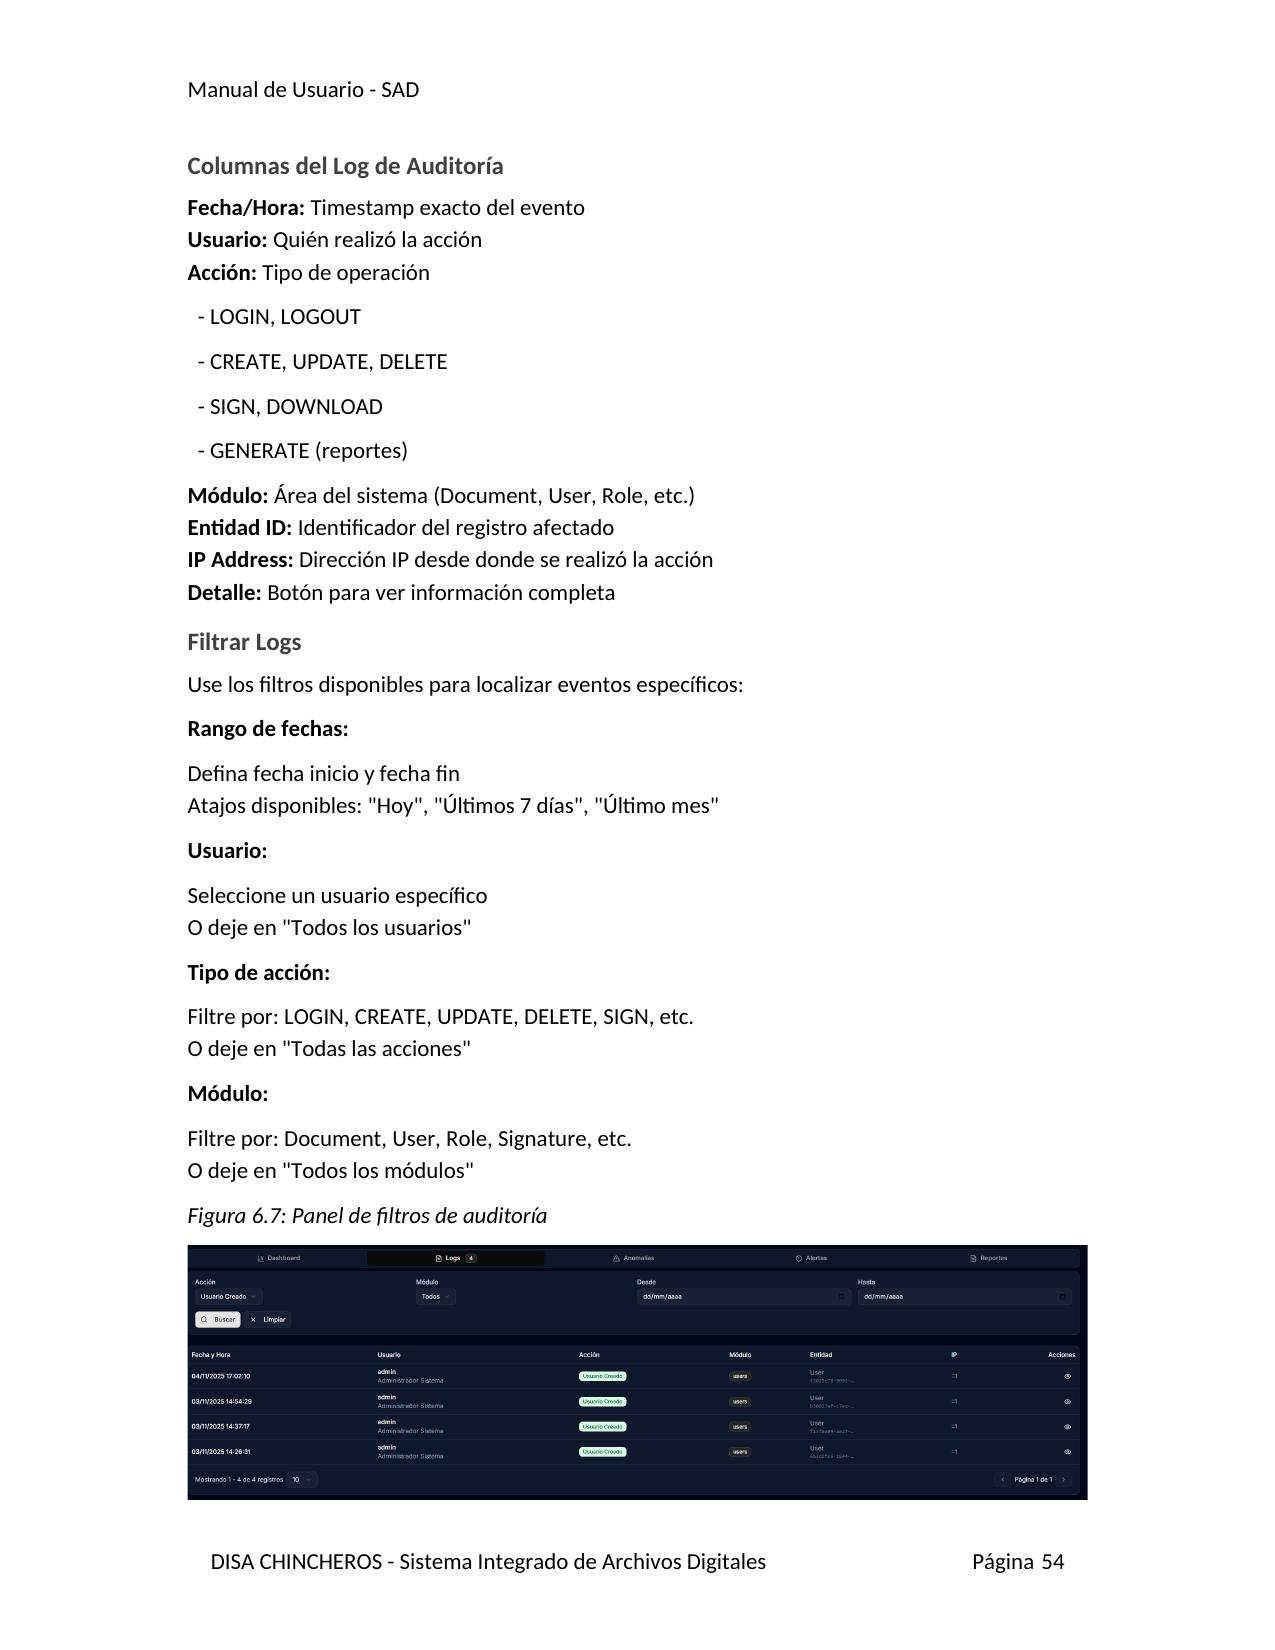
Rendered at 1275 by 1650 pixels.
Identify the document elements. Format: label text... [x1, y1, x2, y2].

text Use los filtros disponibles para localizar eventos específicos: [187, 670, 1087, 698]
text Usuario: [187, 836, 1087, 864]
list O deje en "Todos los usuarios" [187, 913, 1087, 941]
text - LOGIN, LOGOUT [187, 302, 1087, 330]
list Seleccione un usuario específico [187, 881, 1087, 909]
list O deje en "Todos los módulos" [187, 1156, 1087, 1184]
text - GENERATE (reportes) [187, 436, 1087, 464]
list Fecha/Hora: Timestamp exacto del evento [187, 193, 1087, 221]
list Módulo: Área del sistema (Document, User, Role, etc.) [187, 481, 1087, 509]
subtitle Filtrar Logs [187, 627, 1087, 657]
list O deje en "Todas las acciones" [187, 1034, 1087, 1063]
subtitle Columnas del Log de Auditoría [187, 150, 1087, 181]
text Tipo de acción: [187, 958, 1087, 986]
list Defina fecha inicio y fecha fin [187, 759, 1087, 787]
list Usuario: Quién realizó la acción [187, 226, 1087, 253]
list Detalle: Botón para ver información completa [187, 578, 1087, 606]
list Filtre por: LOGIN, CREATE, UPDATE, DELETE, SIGN, etc. [187, 1002, 1087, 1030]
text Rango de fechas: [187, 714, 1087, 743]
list IP Address: Dirección IP desde donde se realizó la acción [187, 546, 1087, 573]
list Filtre por: Document, User, Role, Signature, etc. [187, 1124, 1087, 1152]
text - CREATE, UPDATE, DELETE [187, 347, 1087, 375]
text Módulo: [187, 1079, 1087, 1107]
list Acción: Tipo de operación [187, 258, 1087, 286]
text - SIGN, DOWNLOAD [187, 392, 1087, 420]
picture [187, 1245, 1088, 1500]
text Figura 6.7: Panel de filtros de auditoría [187, 1201, 1087, 1229]
list Entidad ID: Identificador del registro afectado [187, 513, 1087, 541]
list Atajos disponibles: "Hoy", "Últimos 7 días", "Último mes" [187, 791, 1087, 819]
